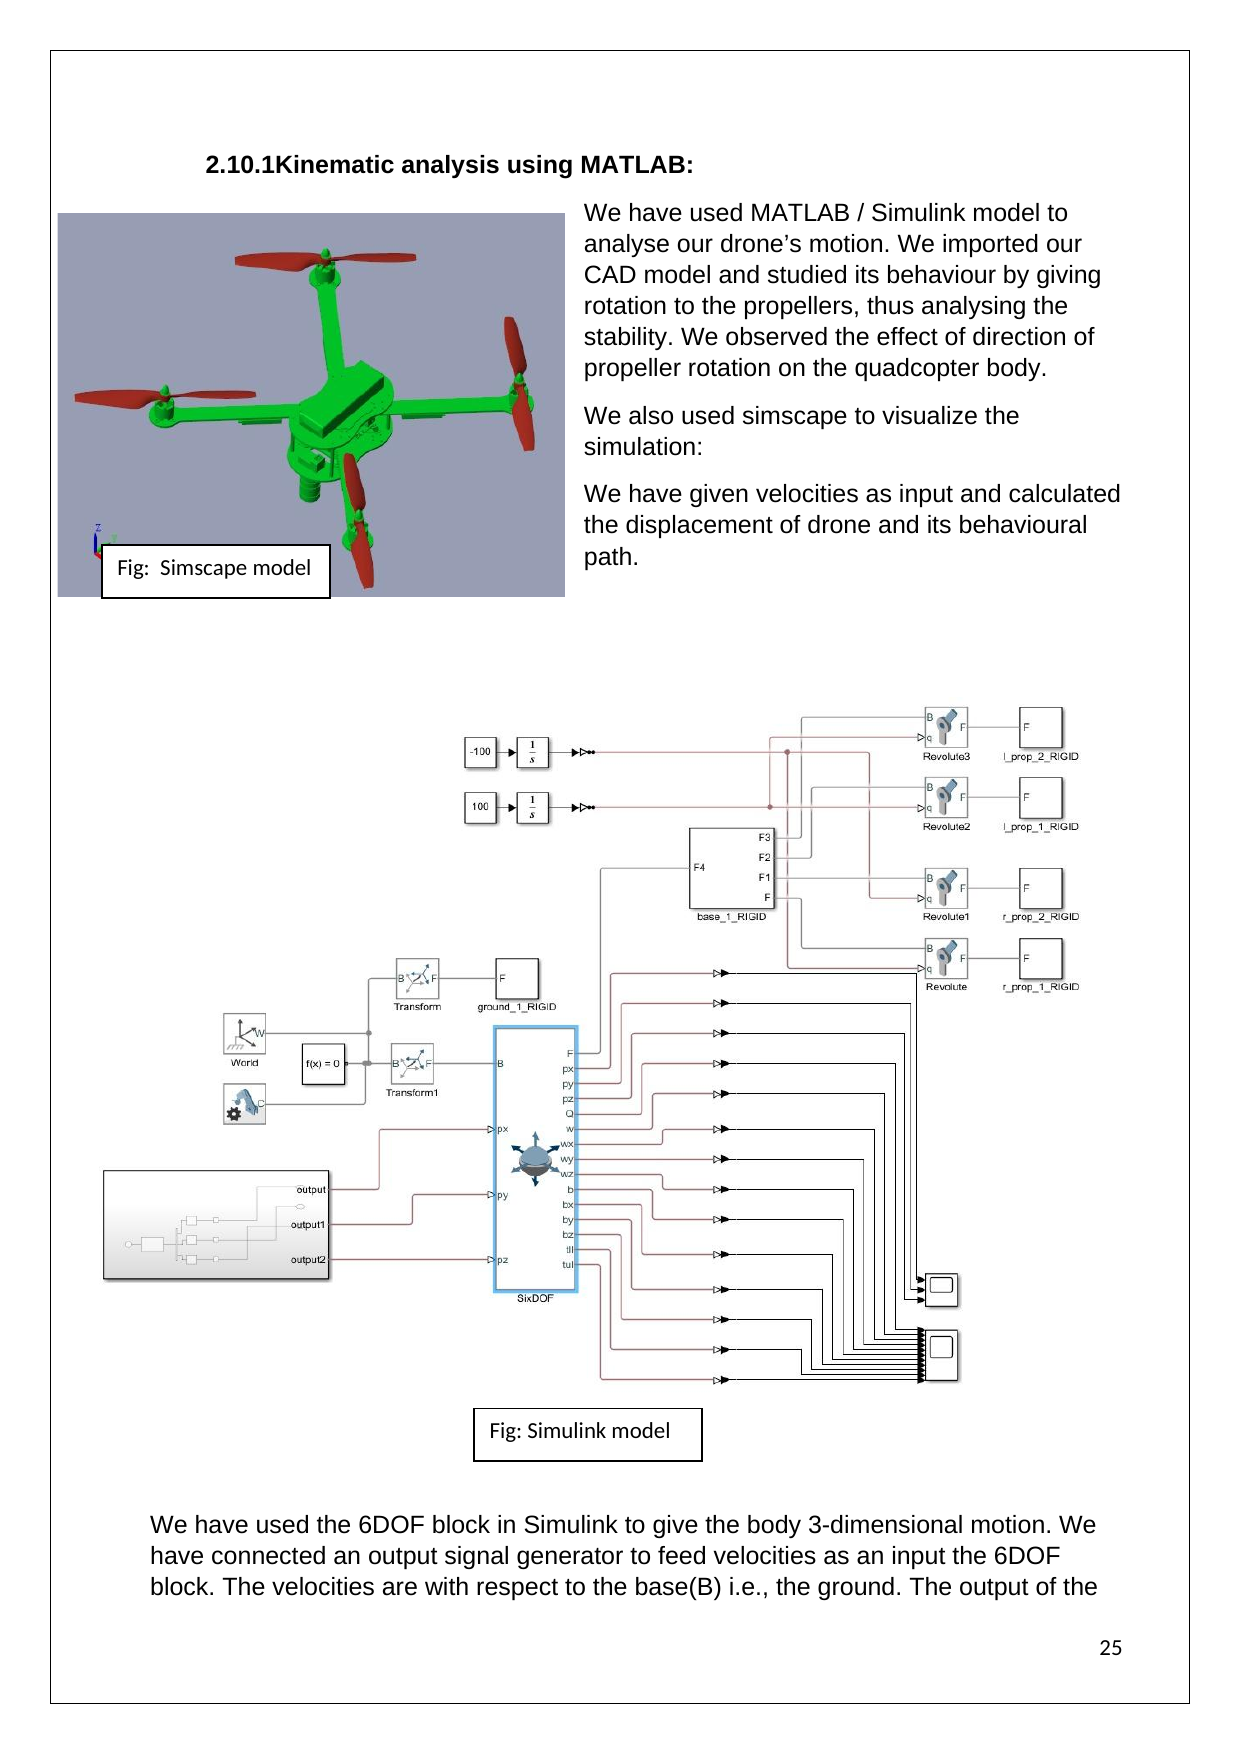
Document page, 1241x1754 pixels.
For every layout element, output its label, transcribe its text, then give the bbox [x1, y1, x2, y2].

text We have used MATLAB / Simulink model to analyse our drone’s motion. We imported our CAD model and studied its behaviour by giving rotation to the propellers, thus analysing the stability. We observed the effect of direction of propeller rotation on the quadcopter body. [150, 198, 1122, 382]
text We also used simscape to visualize the simulation: [565, 401, 1122, 460]
text We have given velocities as input and calculated the displacement of drone and its behavioural path. [565, 479, 1122, 570]
picture [57, 697, 1112, 1393]
picture [57, 213, 565, 597]
text 2.10.1Kinematic analysis using MATLAB: [150, 150, 1122, 179]
